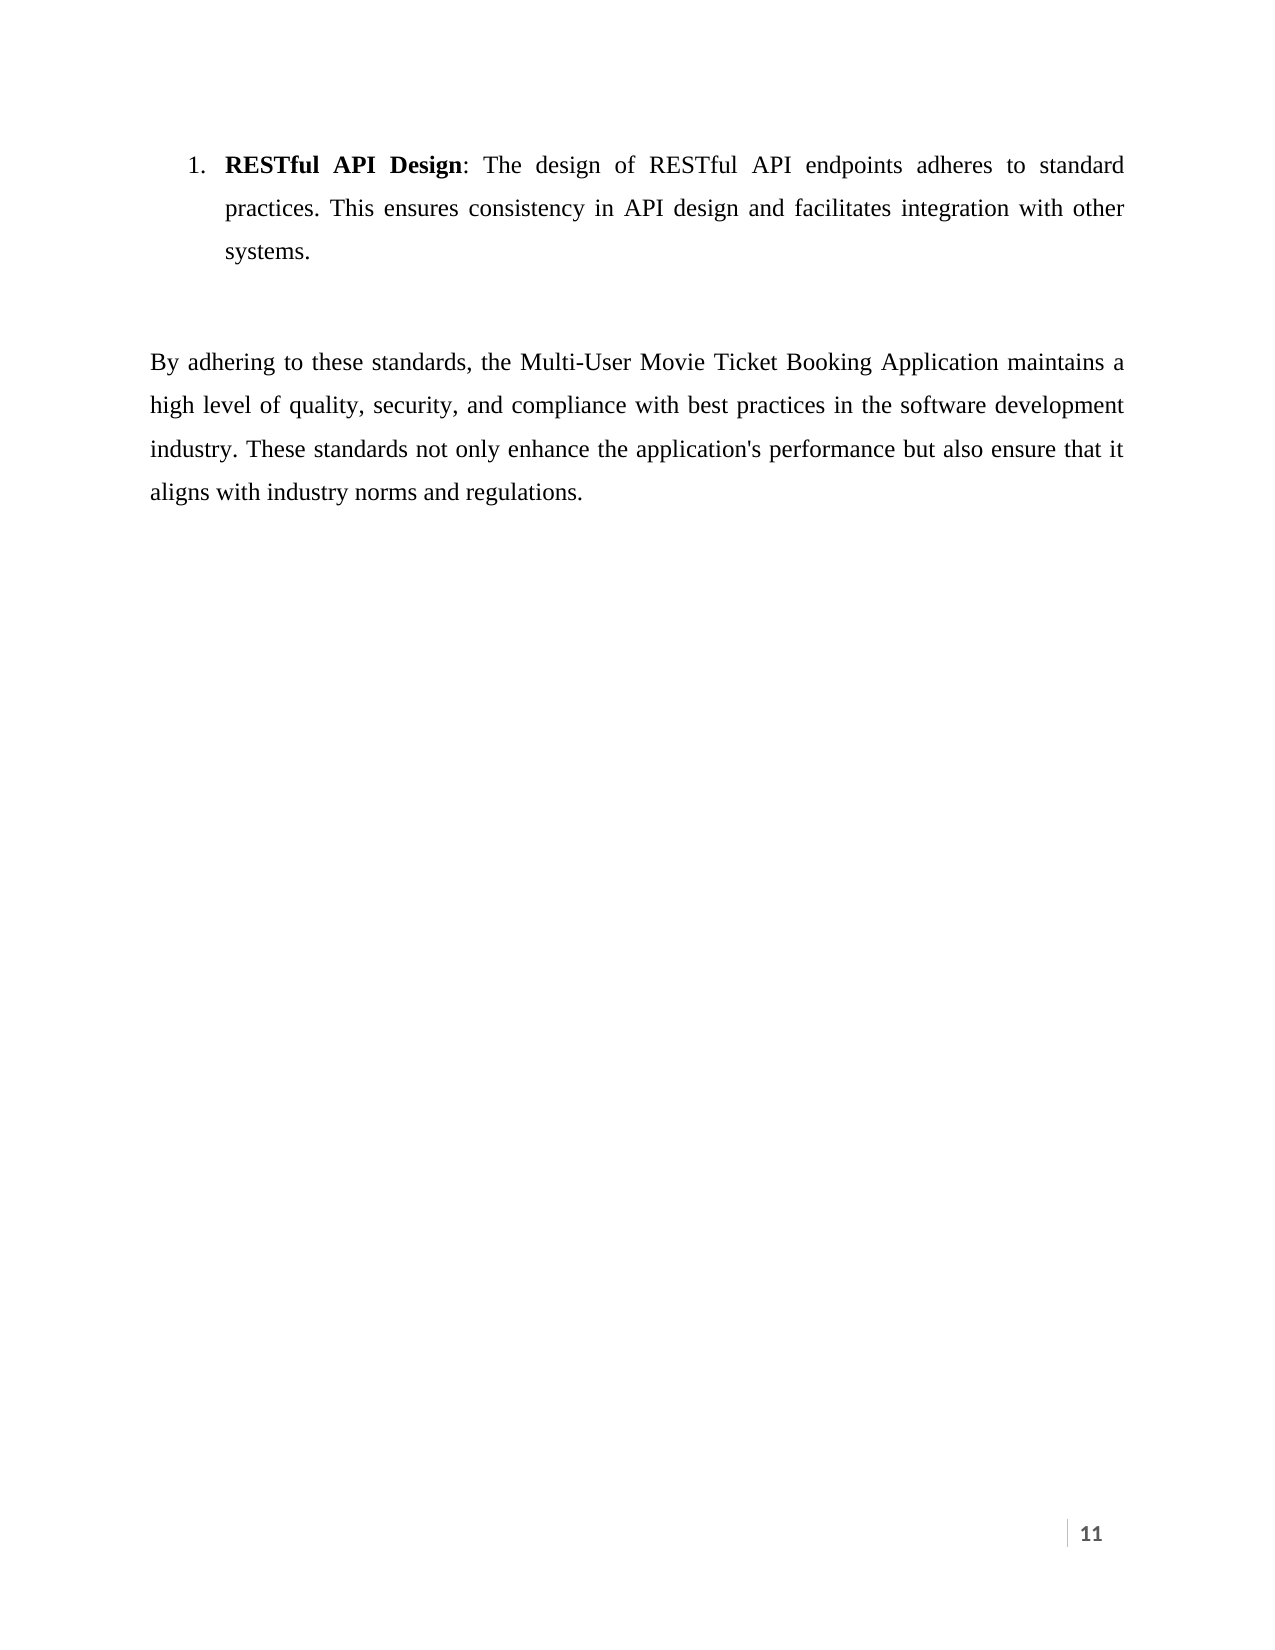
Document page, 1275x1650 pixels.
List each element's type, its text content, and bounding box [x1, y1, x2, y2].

list RESTful API Design: The design of RESTful API endpoints adheres to standard practices. This ensures consistency in API design and facilitates integration with other systems. [187, 150, 1125, 265]
text By adhering to these standards, the Multi-User Movie Ticket Booking Application maintains a high level of quality, security, and compliance with best practices in the software development industry. These standards not only enhance the application's performance but also ensure that it aligns with industry norms and regulations. [150, 347, 1125, 506]
